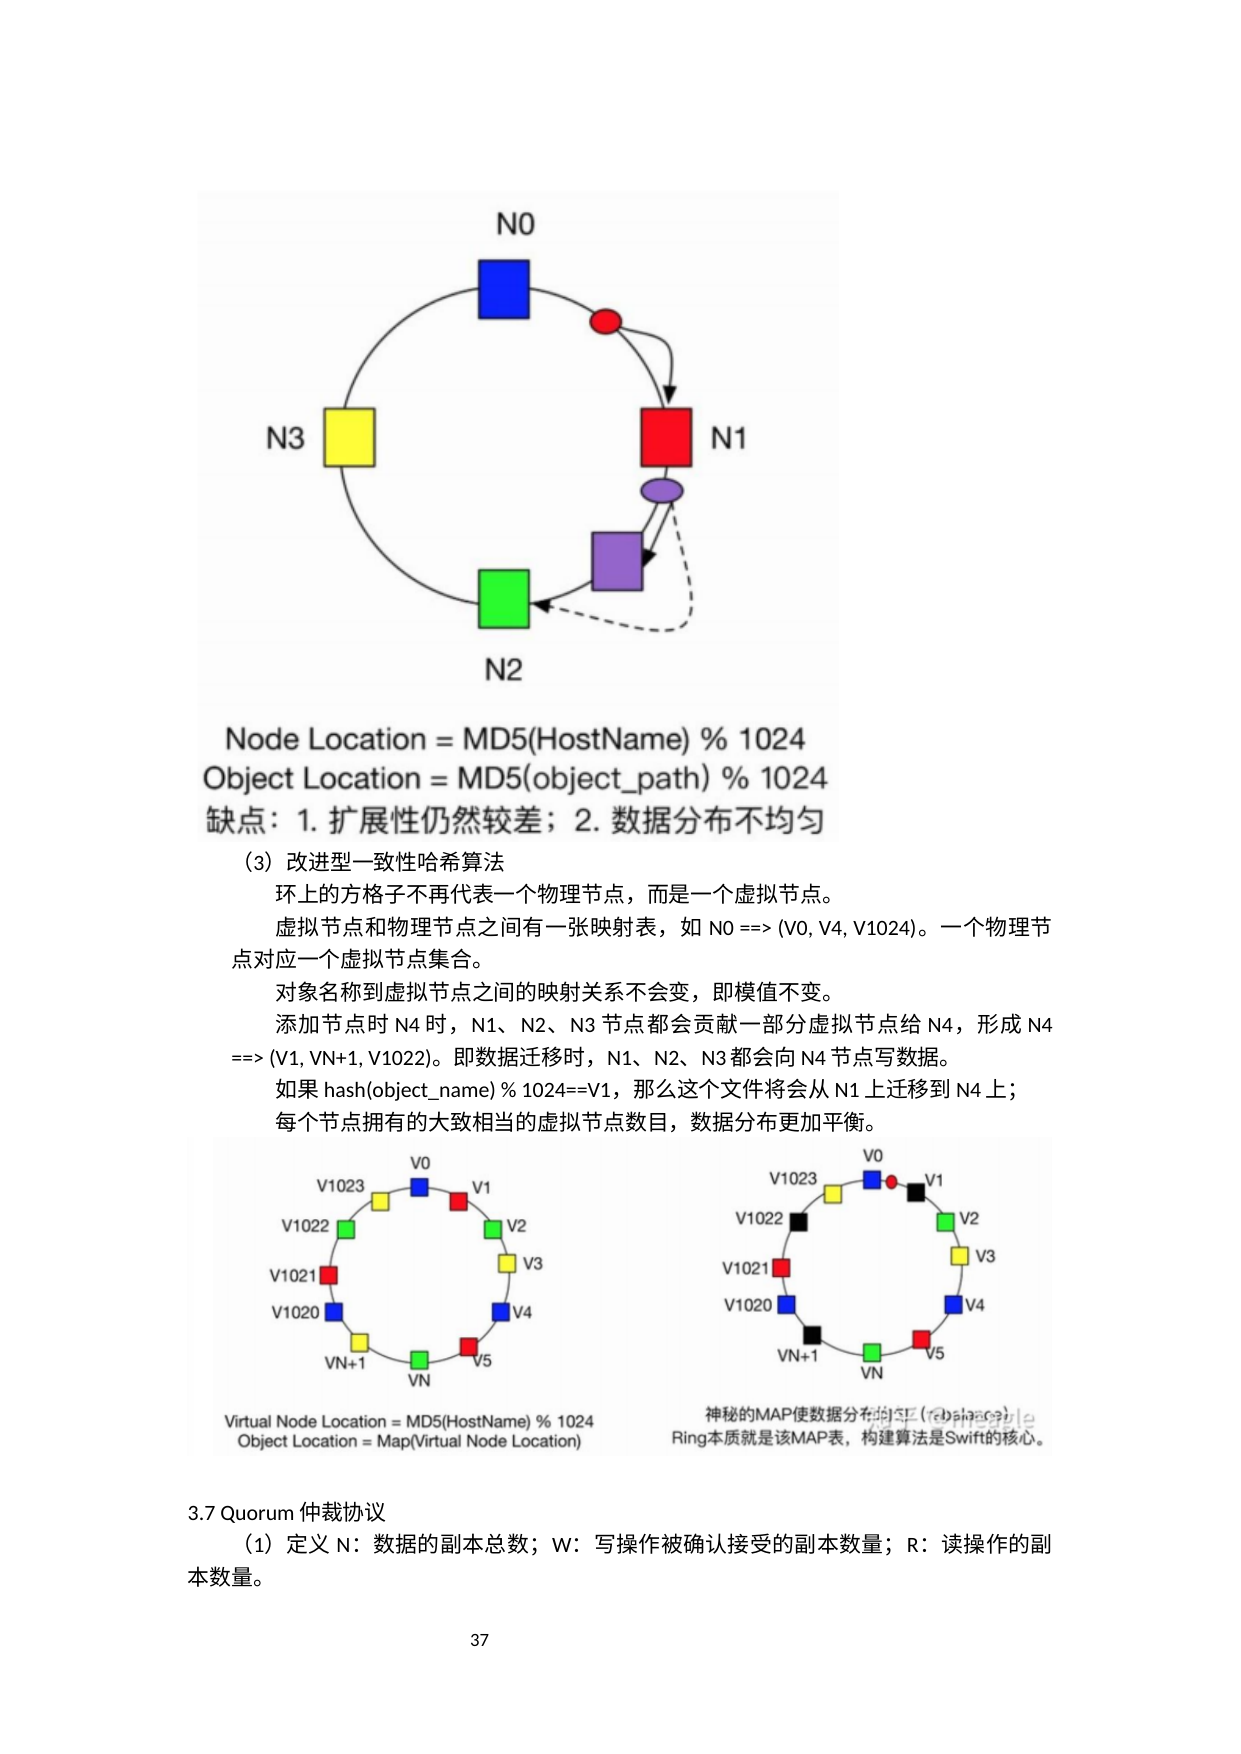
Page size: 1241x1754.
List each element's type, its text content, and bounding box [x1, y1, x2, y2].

text 每个节点拥有的大致相当的虚拟节点数目，数据分布更加平衡。 [231, 1104, 1053, 1137]
picture [187, 162, 839, 842]
text 环上的方格子不再代表一个物理节点，而是一个虚拟节点。 [231, 877, 1053, 909]
text 如果 hash(object_name) % 1024==V1，那么这个文件将会从N1上迁移到N4上； [231, 1072, 1053, 1104]
text 添加节点时N4时，N1、N2、N3节点都会贡献一部分虚拟节点给N4，形成N4 ==> (V1, VN+1, V1022)。即数据迁移时，N1、N2、N3都会向N4节点写数据。 [231, 1007, 1053, 1072]
text 对象名称到虚拟节点之间的映射关系不会变，即模值不变。 [231, 974, 1053, 1007]
list 改进型一致性哈希算法 [187, 844, 1053, 877]
text 虚拟节点和物理节点之间有一张映射表，如N0 ==> (V0, V4, V1024)。一个物理节点对应一个虚拟节点集合。 [231, 909, 1053, 974]
list Quorum仲裁协议 [187, 1494, 1053, 1527]
picture [187, 1137, 1053, 1456]
list 定义 N：数据的副本总数；W：写操作被确认接受的副本数量；R：读操作的副本数量。 [187, 1527, 1053, 1592]
